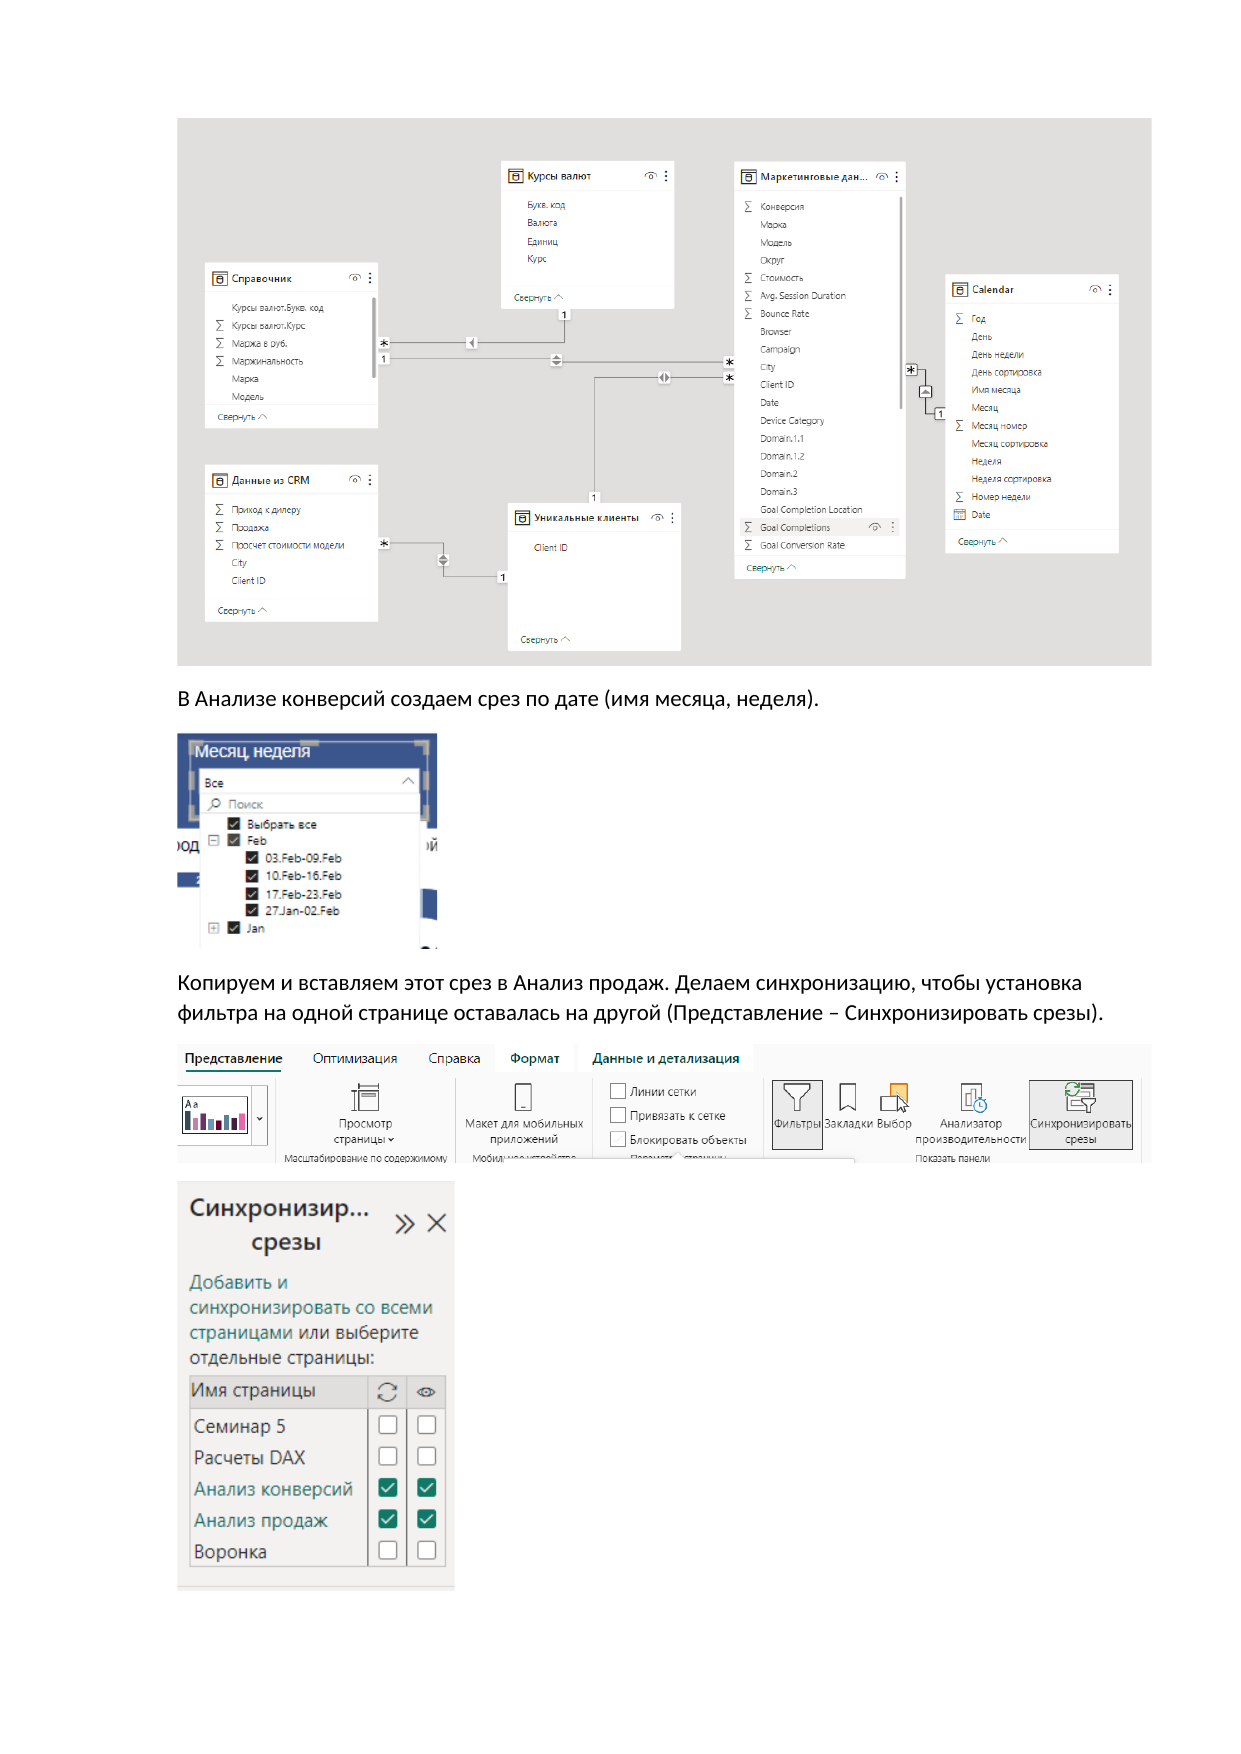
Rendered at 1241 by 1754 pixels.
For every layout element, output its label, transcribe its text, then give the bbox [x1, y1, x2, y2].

text В Анализе конверсий создаем срез по дате (имя месяца, неделя). [177, 684, 1152, 712]
picture [177, 1181, 455, 1591]
picture [177, 1044, 1152, 1163]
text Копируем и вставляем этот срез в Анализ продаж. Делаем синхронизацию, чтобы установка фильтра на одной странице оставалась на другой (Представление – Синхронизировать срезы). [177, 968, 1152, 1026]
picture [177, 731, 438, 949]
picture [177, 118, 1152, 666]
